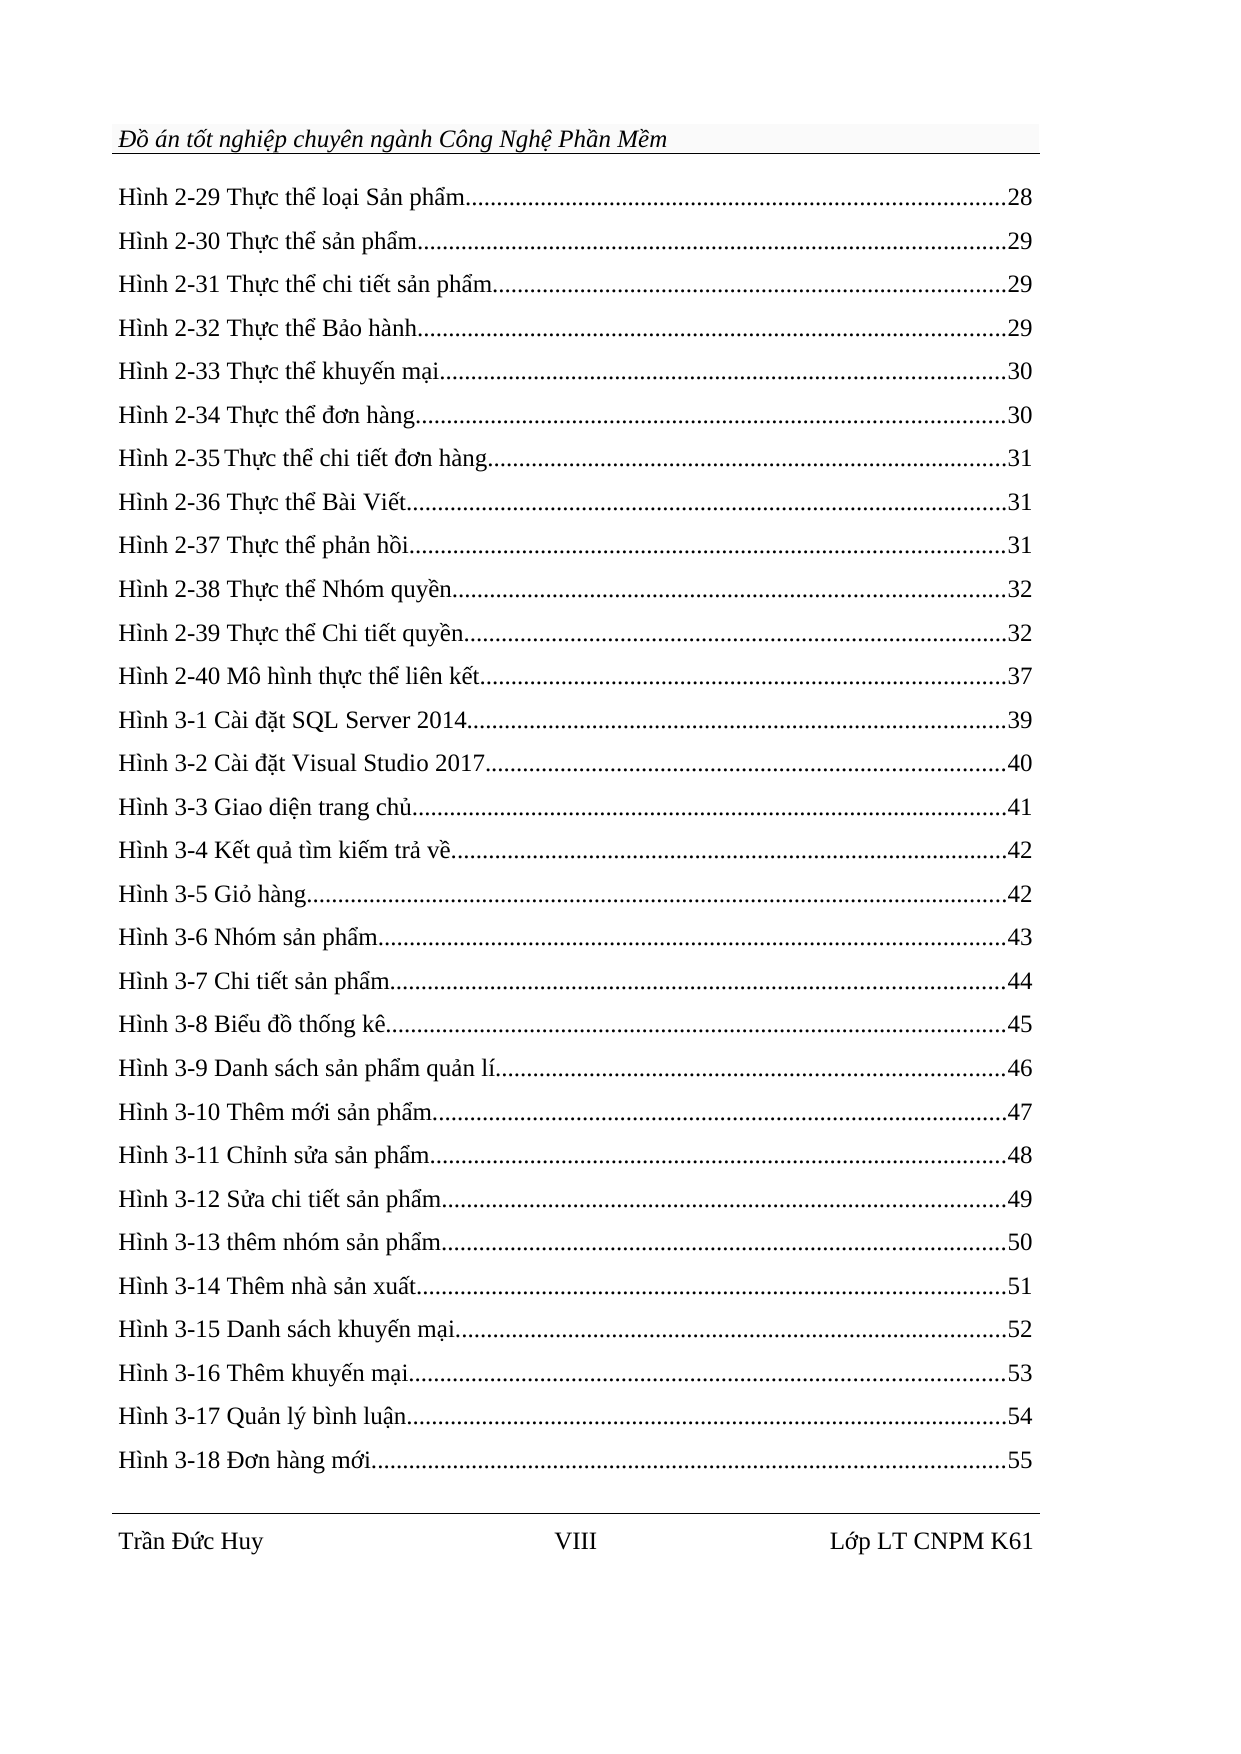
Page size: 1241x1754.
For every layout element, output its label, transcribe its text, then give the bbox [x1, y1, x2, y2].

text Hình 2-34 Thực thể đơn hàng 30 [118, 400, 1033, 429]
text Hình 3-9 Danh sách sản phẩm quản lí 46 [118, 1053, 1033, 1082]
text Hình 3-17 Quản lý bình luận. 54 [118, 1401, 1033, 1430]
text Hình 2-36 Thực thể Bài Viết 31 [118, 487, 1033, 516]
text Hình 3-10 Thêm mới sản phẩm. 47 [118, 1097, 1033, 1125]
text Hình 3-12 Sửa chi tiết sản phẩm. 49 [118, 1184, 1033, 1212]
text Hình 3-18 Đơn hàng mới. 55 [118, 1445, 1033, 1474]
text Hình 2-32 Thực thể Bảo hành 29 [118, 313, 1033, 342]
text Hình 3-1 Cài đặt SQL Server 2014 39 [118, 705, 1033, 733]
text Hình 3-13 thêm nhóm sản phẩm. 50 [118, 1227, 1033, 1256]
text Hình 2-37 Thực thể phản hồi 31 [118, 531, 1033, 559]
text Hình 3-16 Thêm khuyến mại. 53 [118, 1358, 1033, 1387]
text Hình 2-31 Thực thể chi tiết sản phẩm 29 [118, 269, 1033, 298]
text Hình 3-15 Danh sách khuyến mại. 52 [118, 1314, 1033, 1343]
text Hình 3-5 Giỏ hàng. 42 [118, 879, 1033, 908]
text Hình 3-3 Giao diện trang chủ 41 [118, 792, 1033, 821]
text Hình 2-40 Mô hình thực thể liên kết 37 [118, 661, 1033, 690]
text Hình 2-30 Thực thể sản phẩm 29 [118, 226, 1033, 254]
text Hình 3-8 Biểu đồ thống kê 45 [118, 1009, 1033, 1038]
text Hình 3-2 Cài đặt Visual Studio 2017. 40 [118, 748, 1033, 777]
text Hình 3-11 Chỉnh sửa sản phẩm. 48 [118, 1140, 1033, 1169]
text Hình 2-35 Thực thể chi tiết đơn hàng 31 [118, 443, 1033, 472]
text Hình 2-39 Thực thể Chi tiết quyền 32 [118, 618, 1033, 646]
text Hình 2-29 Thực thể loại Sản phẩm 28 [118, 182, 1033, 211]
text Hình 3-4 Kết quả tìm kiếm trả về. 42 [118, 835, 1033, 864]
text Hình 3-7 Chi tiết sản phẩm. 44 [118, 966, 1033, 995]
text Hình 2-38 Thực thể Nhóm quyền 32 [118, 574, 1033, 603]
text Hình 2-33 Thực thể khuyến mại 30 [118, 356, 1033, 385]
text Hình 3-6 Nhóm sản phẩm. 43 [118, 922, 1033, 951]
text Hình 3-14 Thêm nhà sản xuất. 51 [118, 1271, 1033, 1299]
